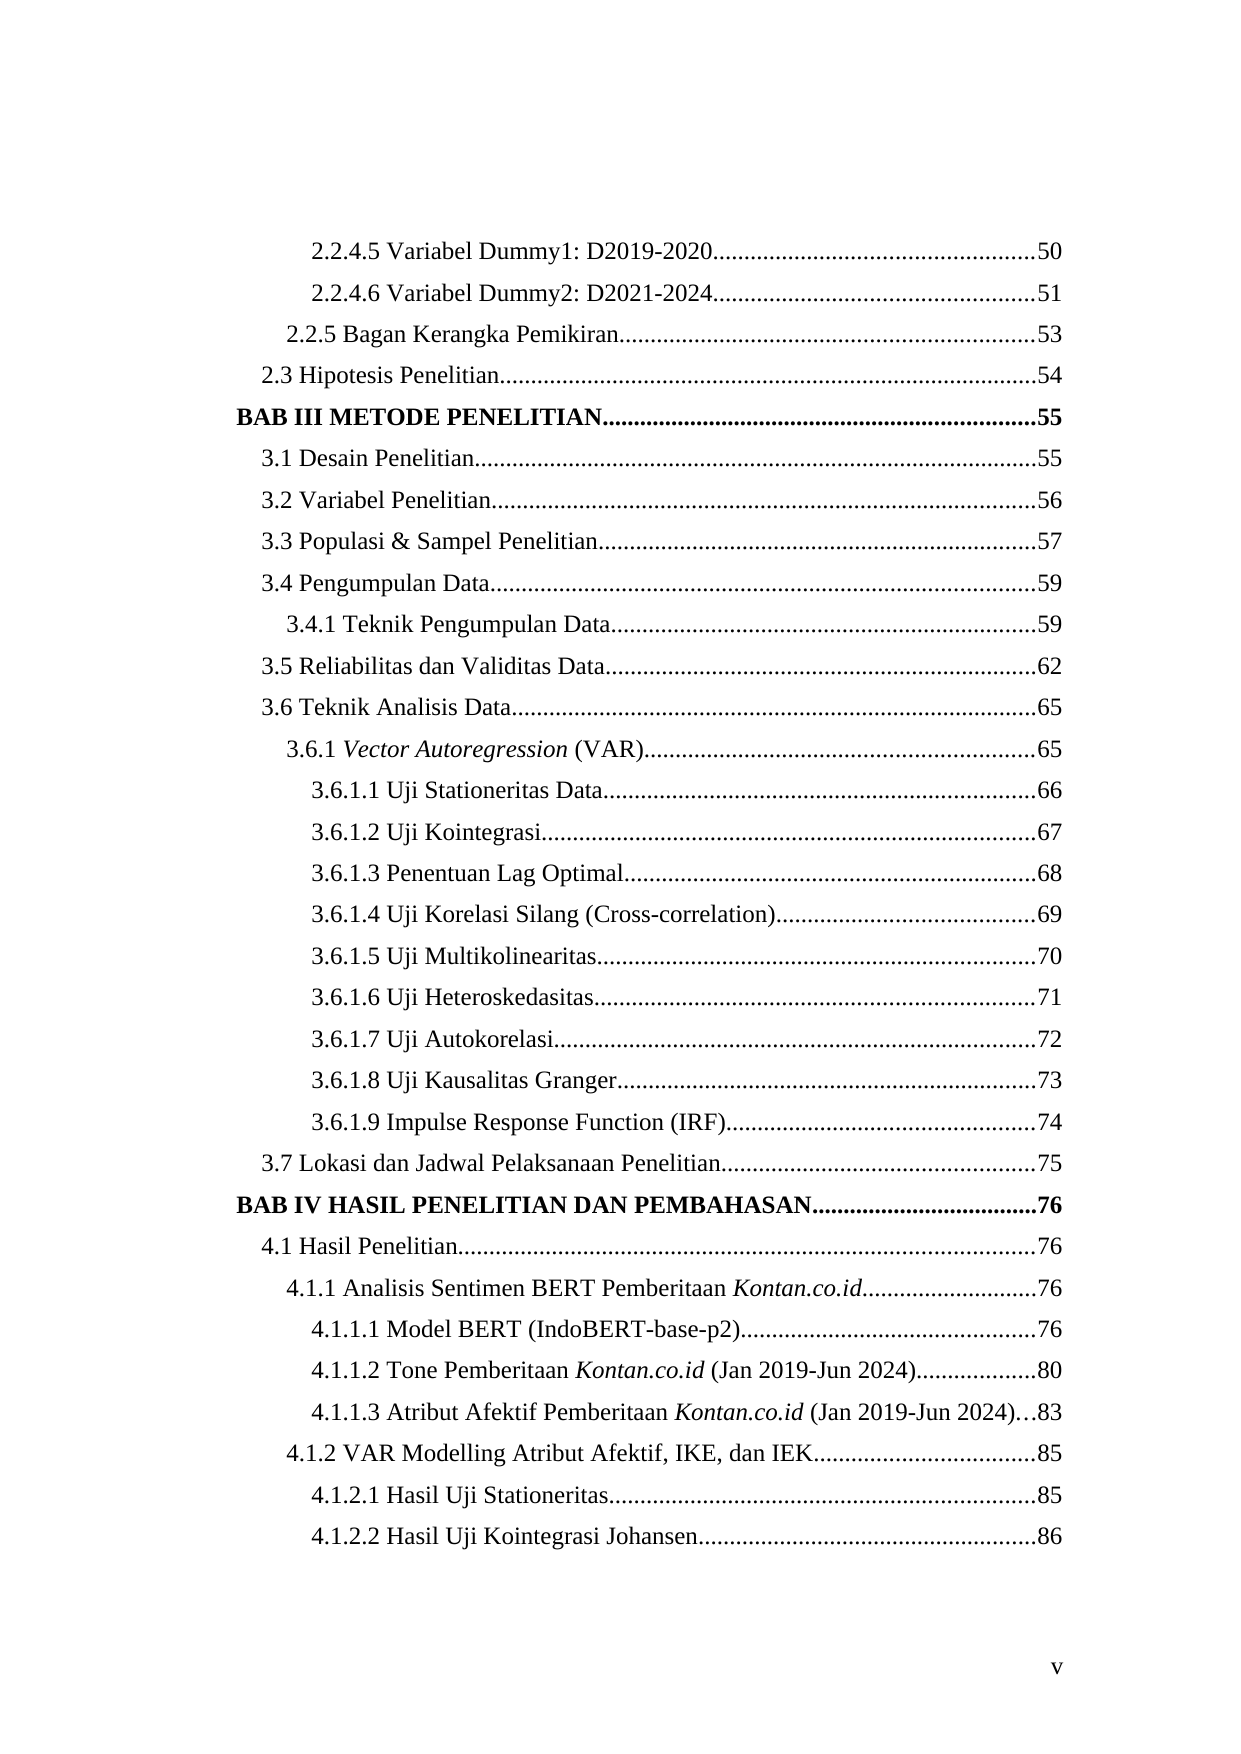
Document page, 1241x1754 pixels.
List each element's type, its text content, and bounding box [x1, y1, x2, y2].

text 4.1 Hasil Penelitian 76 [261, 1231, 1063, 1260]
text 2.2.4.5 Variabel Dummy1: D2019-2020 50 [311, 236, 1063, 265]
text 3.6.1.5 Uji Multikolinearitas 70 [311, 941, 1063, 970]
text 3.1 Desain Penelitian 55 [261, 443, 1063, 472]
text 2.2.5 Bagan Kerangka Pemikiran 53 [286, 319, 1063, 348]
text 3.6.1.4 Uji Korelasi Silang (Cross-correlation) 69 [311, 899, 1063, 928]
text 4.1.1 Analisis Sentimen BERT Pemberitaan Kontan.co.id 76 [286, 1273, 1063, 1301]
text 4.1.2 VAR Modelling Atribut Afektif, IKE, dan IEK 85 [286, 1438, 1063, 1467]
text 4.1.1.2 Tone Pemberitaan Kontan.co.id (Jan 2019-Jun 2024) 80 [311, 1356, 1063, 1384]
text 3.4.1 Teknik Pengumpulan Data 59 [286, 609, 1063, 638]
text 3.6.1 Vector Autoregression (VAR) 65 [286, 734, 1063, 762]
text 3.5 Reliabilitas dan Validitas Data 62 [261, 651, 1063, 679]
text BAB IV HASIL PENELITIAN DAN PEMBAHASAN 76 [236, 1190, 1063, 1218]
text 3.6.1.2 Uji Kointegrasi 67 [311, 817, 1063, 845]
text 3.7 Lokasi dan Jadwal Pelaksanaan Penelitian 75 [261, 1148, 1063, 1177]
text 3.6.1.1 Uji Stationeritas Data 66 [311, 775, 1063, 804]
text 3.6.1.3 Penentuan Lag Optimal 68 [311, 858, 1063, 887]
text 4.1.1.1 Model BERT (IndoBERT-base-p2) 76 [311, 1314, 1063, 1343]
text 4.1.2.1 Hasil Uji Stationeritas 85 [311, 1480, 1063, 1509]
text 3.6 Teknik Analisis Data 65 [261, 692, 1063, 721]
text 3.6.1.6 Uji Heteroskedasitas 71 [311, 982, 1063, 1011]
text 2.3 Hipotesis Penelitian 54 [261, 361, 1063, 389]
text 3.3 Populasi & Sampel Penelitian 57 [261, 526, 1063, 555]
text 3.6.1.8 Uji Kausalitas Granger 73 [311, 1065, 1063, 1094]
text 4.1.1.3 Atribut Afektif Pemberitaan Kontan.co.id (Jan 2019-Jun 2024) 83 [311, 1397, 1063, 1426]
text BAB III METODE PENELITIAN 55 [236, 402, 1063, 431]
text 3.6.1.7 Uji Autokorelasi 72 [311, 1024, 1063, 1053]
text 3.2 Variabel Penelitian 56 [261, 485, 1063, 514]
text 3.4 Pengumpulan Data 59 [261, 568, 1063, 597]
text 4.1.2.2 Hasil Uji Kointegrasi Johansen 86 [311, 1521, 1063, 1550]
text 2.2.4.6 Variabel Dummy2: D2021-2024 51 [311, 278, 1063, 306]
text 3.6.1.9 Impulse Response Function (IRF) 74 [311, 1107, 1063, 1136]
